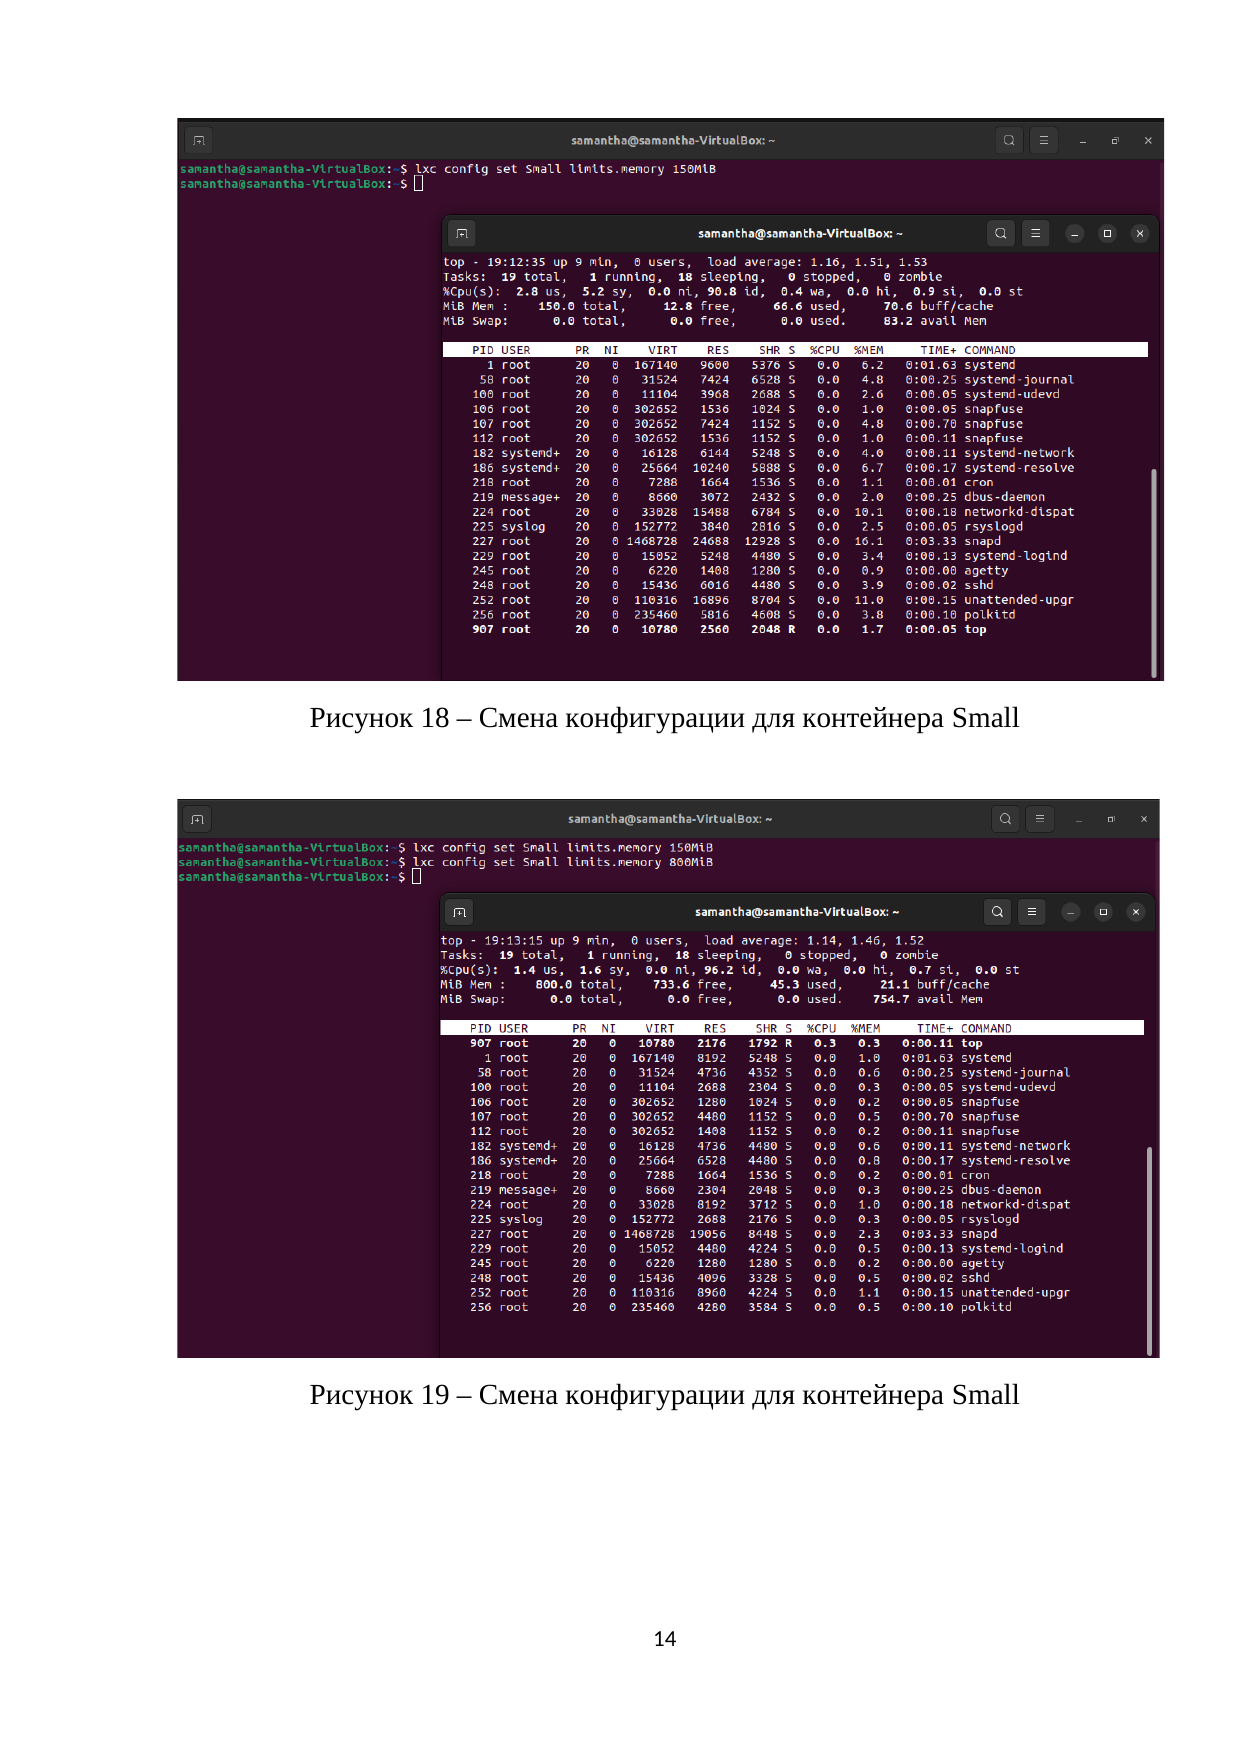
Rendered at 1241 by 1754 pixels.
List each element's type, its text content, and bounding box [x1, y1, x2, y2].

picture [177, 118, 1165, 681]
text Рисунок 18 – Смена конфигурации для контейнера Small [177, 700, 1152, 733]
picture [177, 799, 1160, 1358]
text Рисунок 19 – Смена конфигурации для контейнера Small [177, 1377, 1152, 1410]
